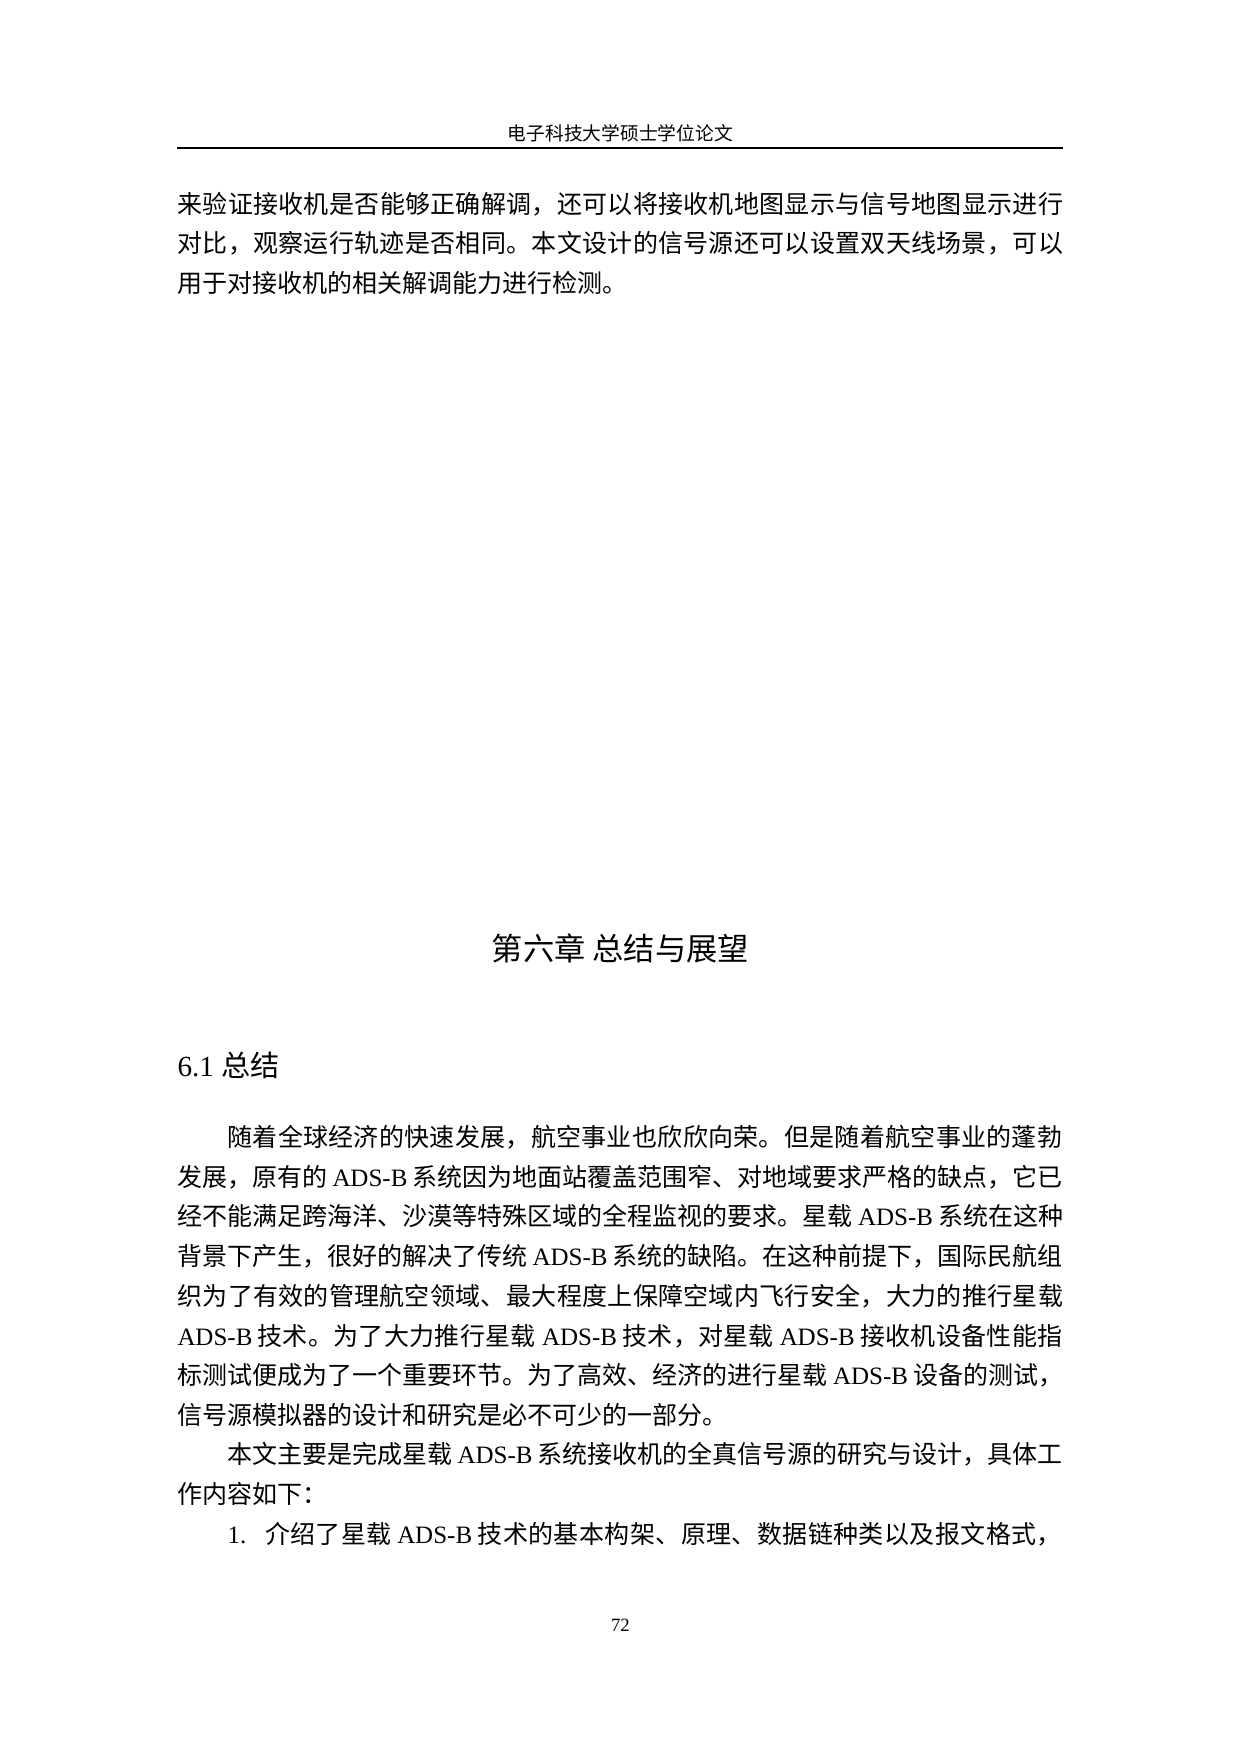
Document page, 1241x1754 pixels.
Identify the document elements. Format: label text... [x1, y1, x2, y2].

text 随着全球经济的快速发展，航空事业也欣欣向荣。但是随着航空事业的蓬勃发展，原有的ADS-B系统因为地面站覆盖范围窄、对地域要求严格的缺点，它已经不能满足跨海洋、沙漠等特殊区域的全程监视的要求。星载ADS-B系统在这种背景下产生，很好的解决了传统ADS-B系统的缺陷。在这种前提下，国际民航组织为了有效的管理航空领域、最大程度上保障空域内飞行安全，大力的推行星载ADS-B技术。为了大力推行星载ADS-B技术，对星载ADS-B接收机设备性能指标测试便成为了一个重要环节。为了高效、经济的进行星载ADS-B设备的测试，信号源模拟器的设计和研究是必不可少的一部分。 [177, 1116, 1063, 1433]
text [177, 182, 1063, 301]
text 本文主要是完成星载ADS-B系统接收机的全真信号源的研究与设计，具体工作内容如下： [177, 1433, 1063, 1513]
text 第六章 总结与展望 [177, 907, 1063, 986]
text 6.1 总结 [177, 1024, 1063, 1103]
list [227, 1513, 1063, 1552]
